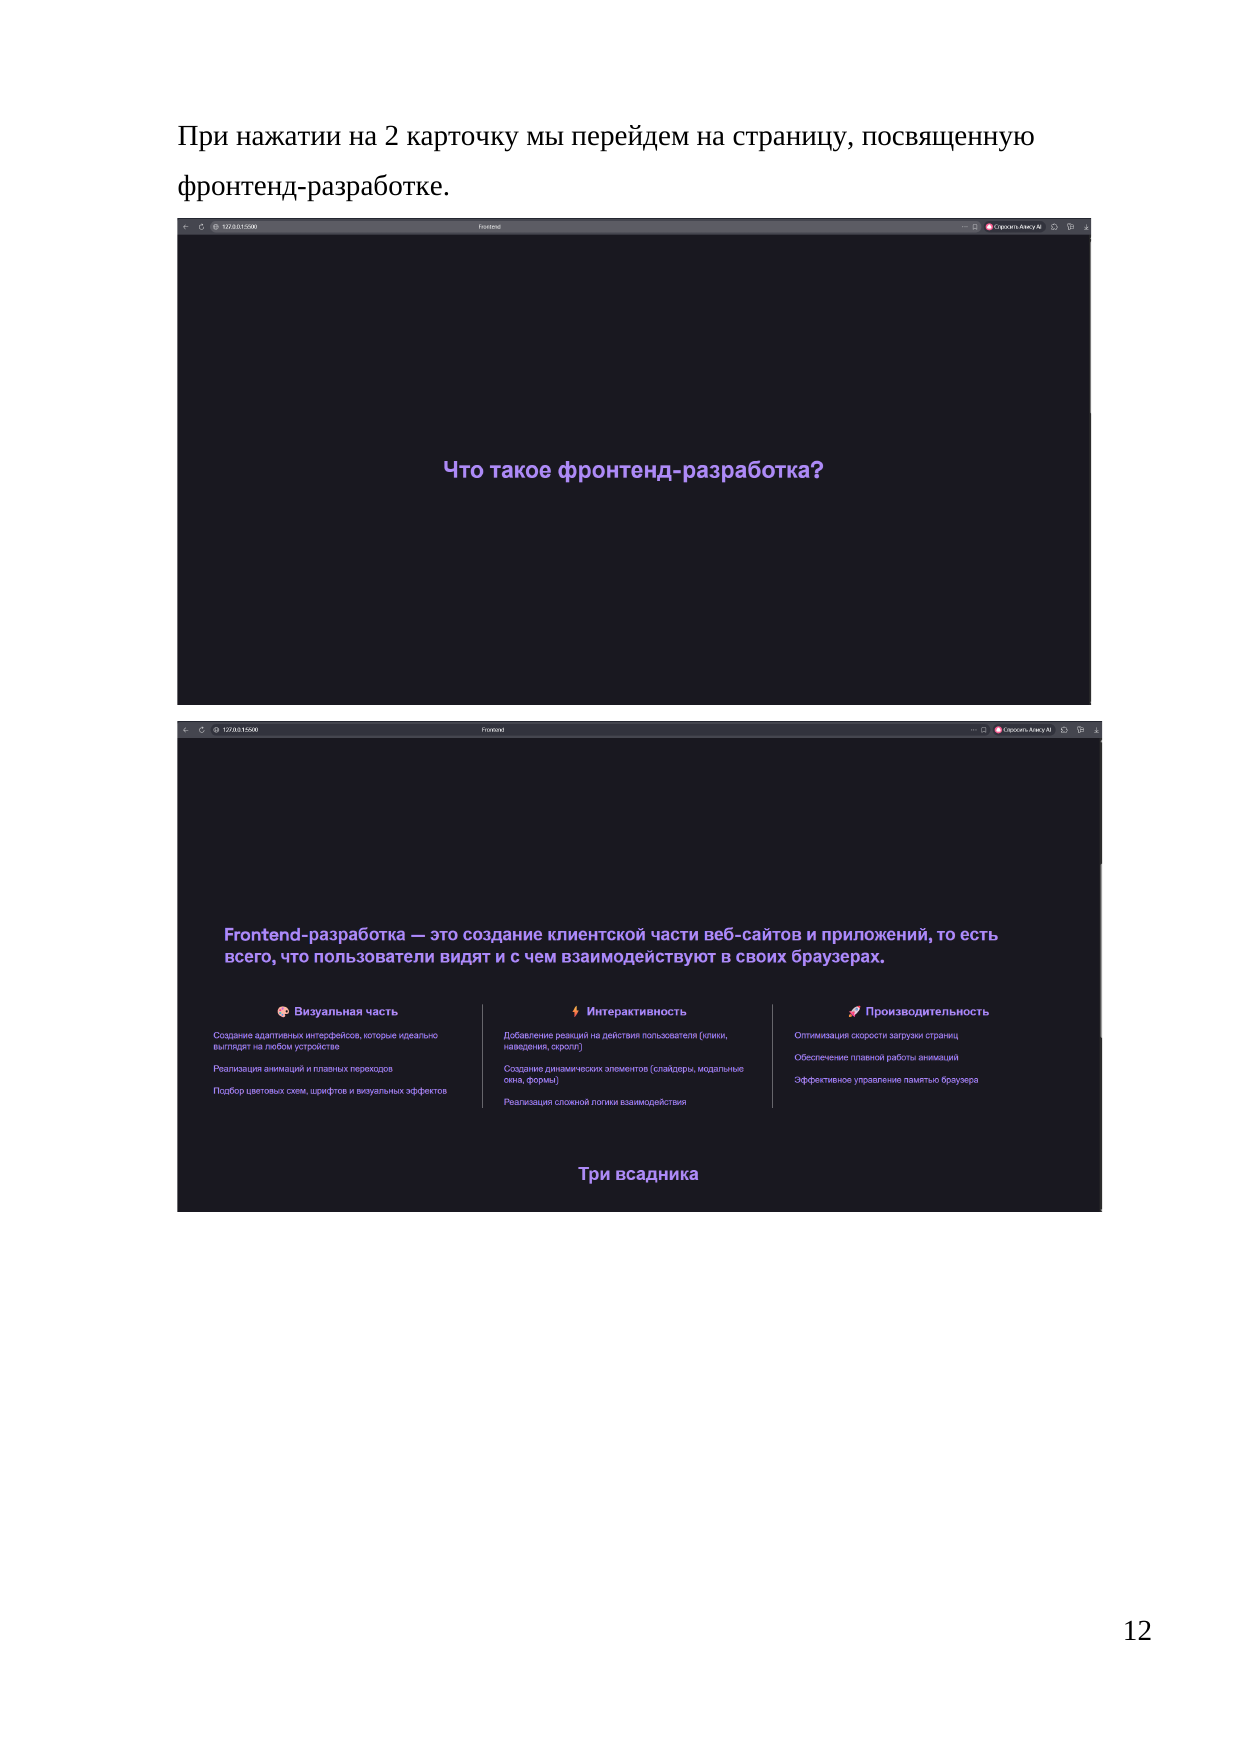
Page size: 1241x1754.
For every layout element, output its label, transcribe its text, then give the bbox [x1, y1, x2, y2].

picture [177, 721, 1103, 1212]
picture [177, 218, 1092, 705]
